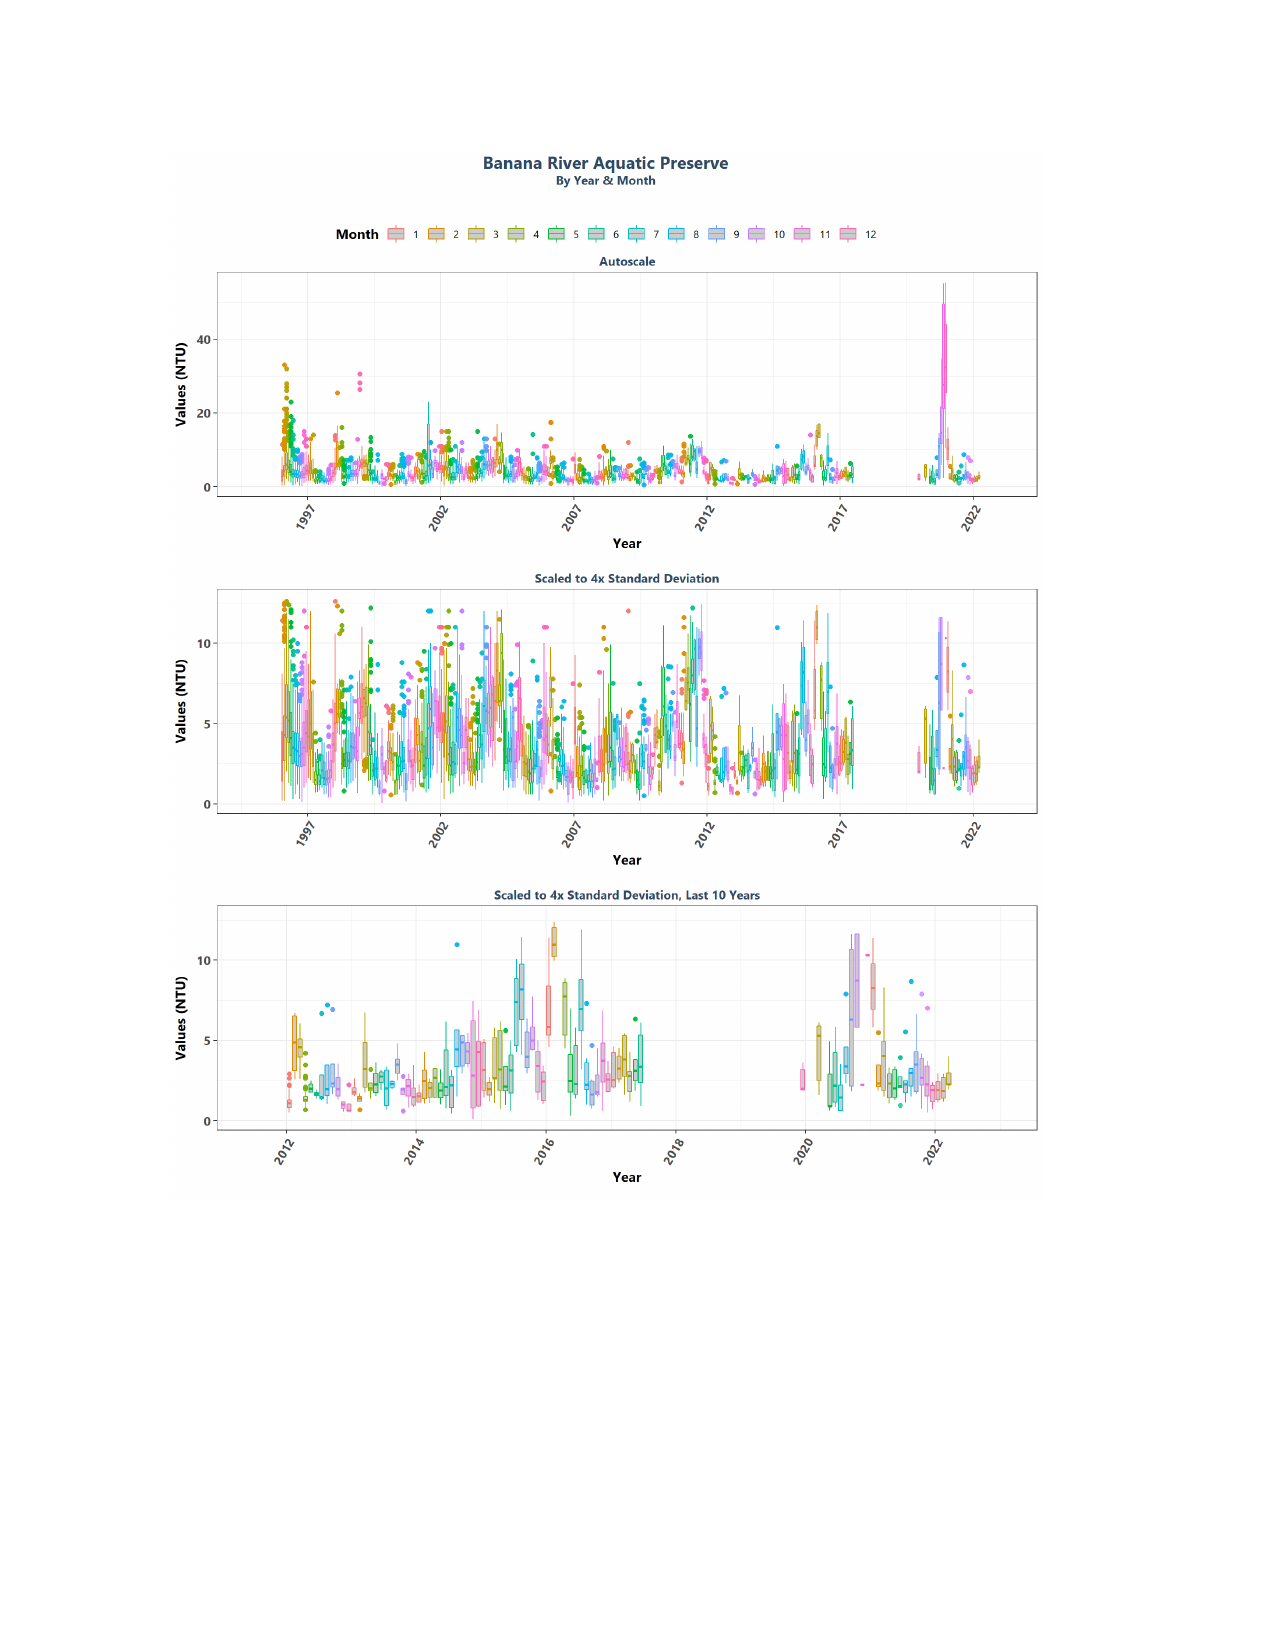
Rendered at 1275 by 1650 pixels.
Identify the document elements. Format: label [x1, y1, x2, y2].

picture [168, 150, 1044, 1200]
